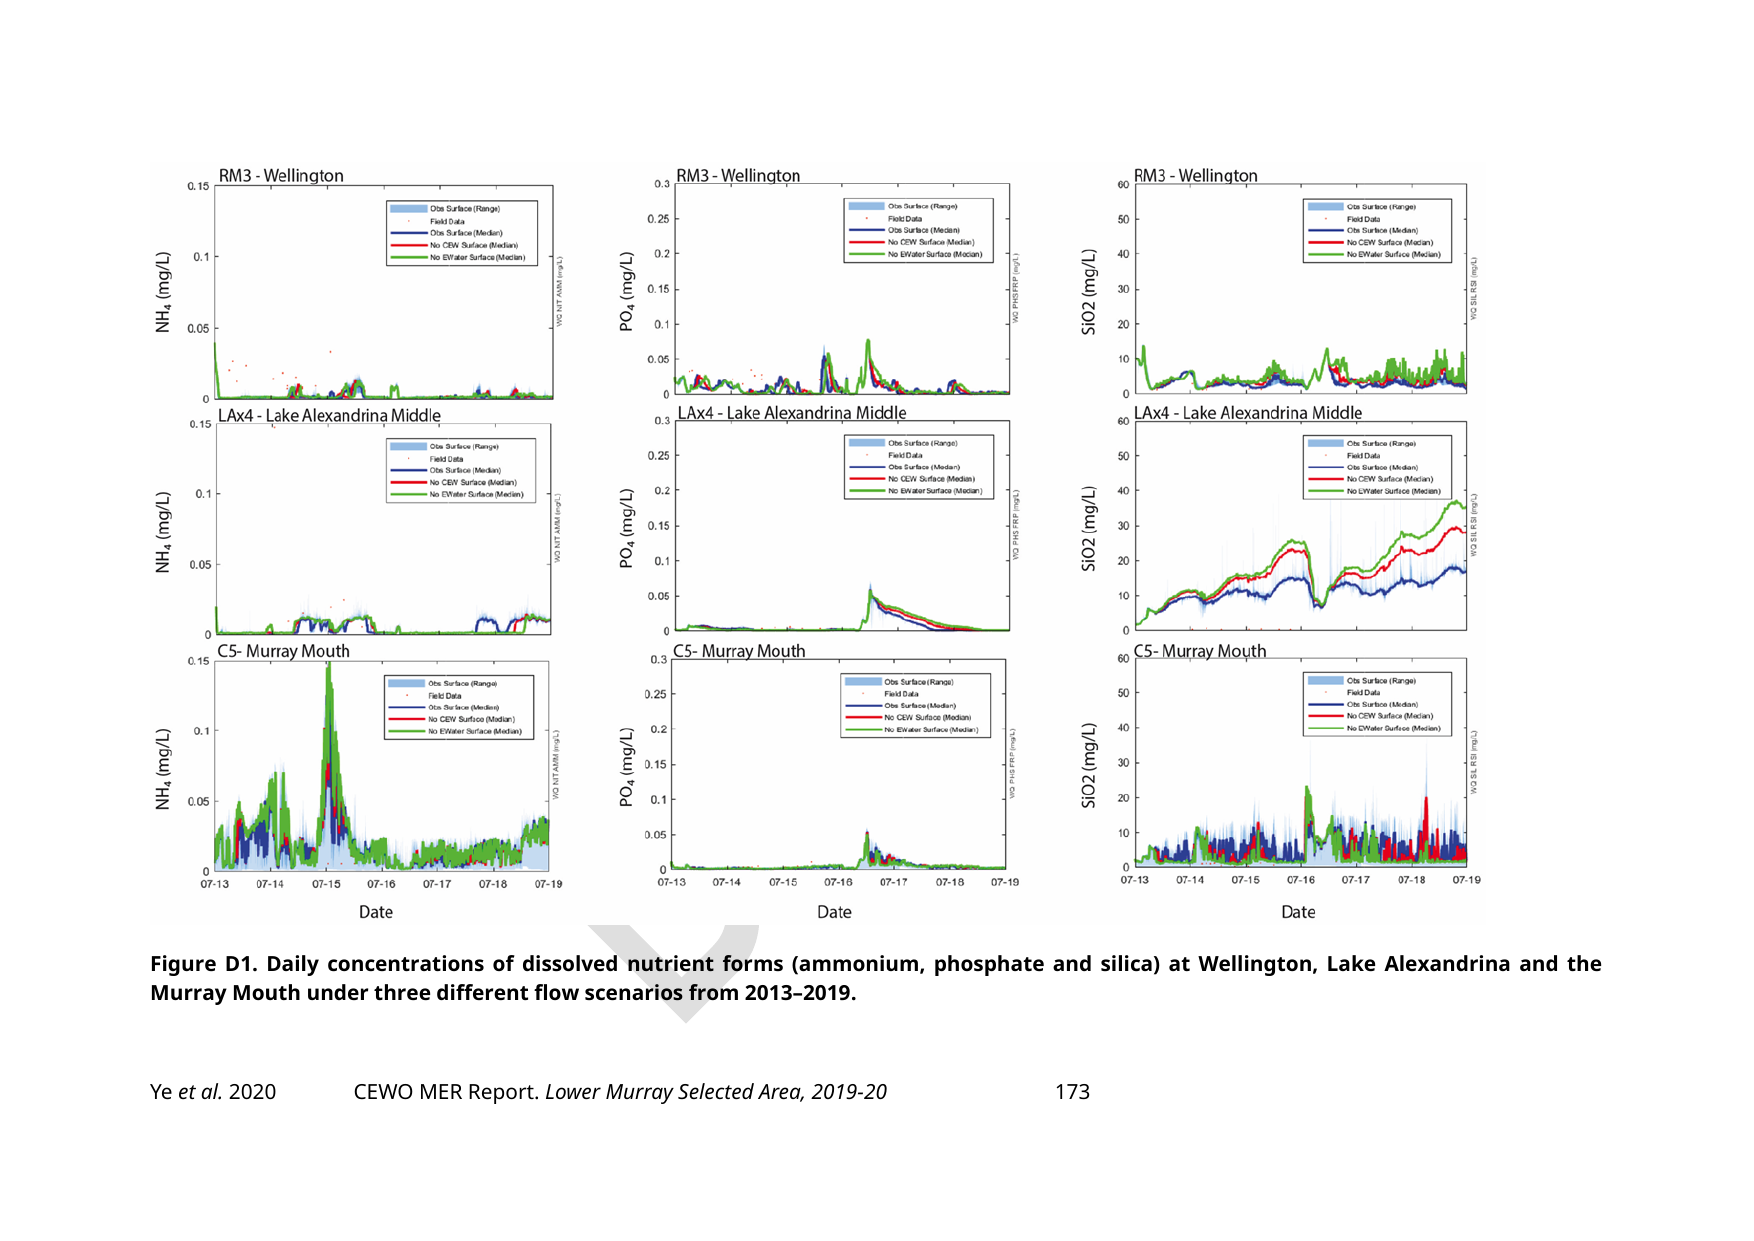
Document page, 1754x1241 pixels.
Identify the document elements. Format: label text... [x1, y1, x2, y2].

picture [150, 162, 1487, 925]
text Figure D1. Daily concentrations of dissolved nutrient forms (ammonium, phosphate and silica) at Wellington, Lake Alexandrina and the Murray Mouth under three different flow scenarios from 2013–2019. [150, 949, 1604, 1006]
